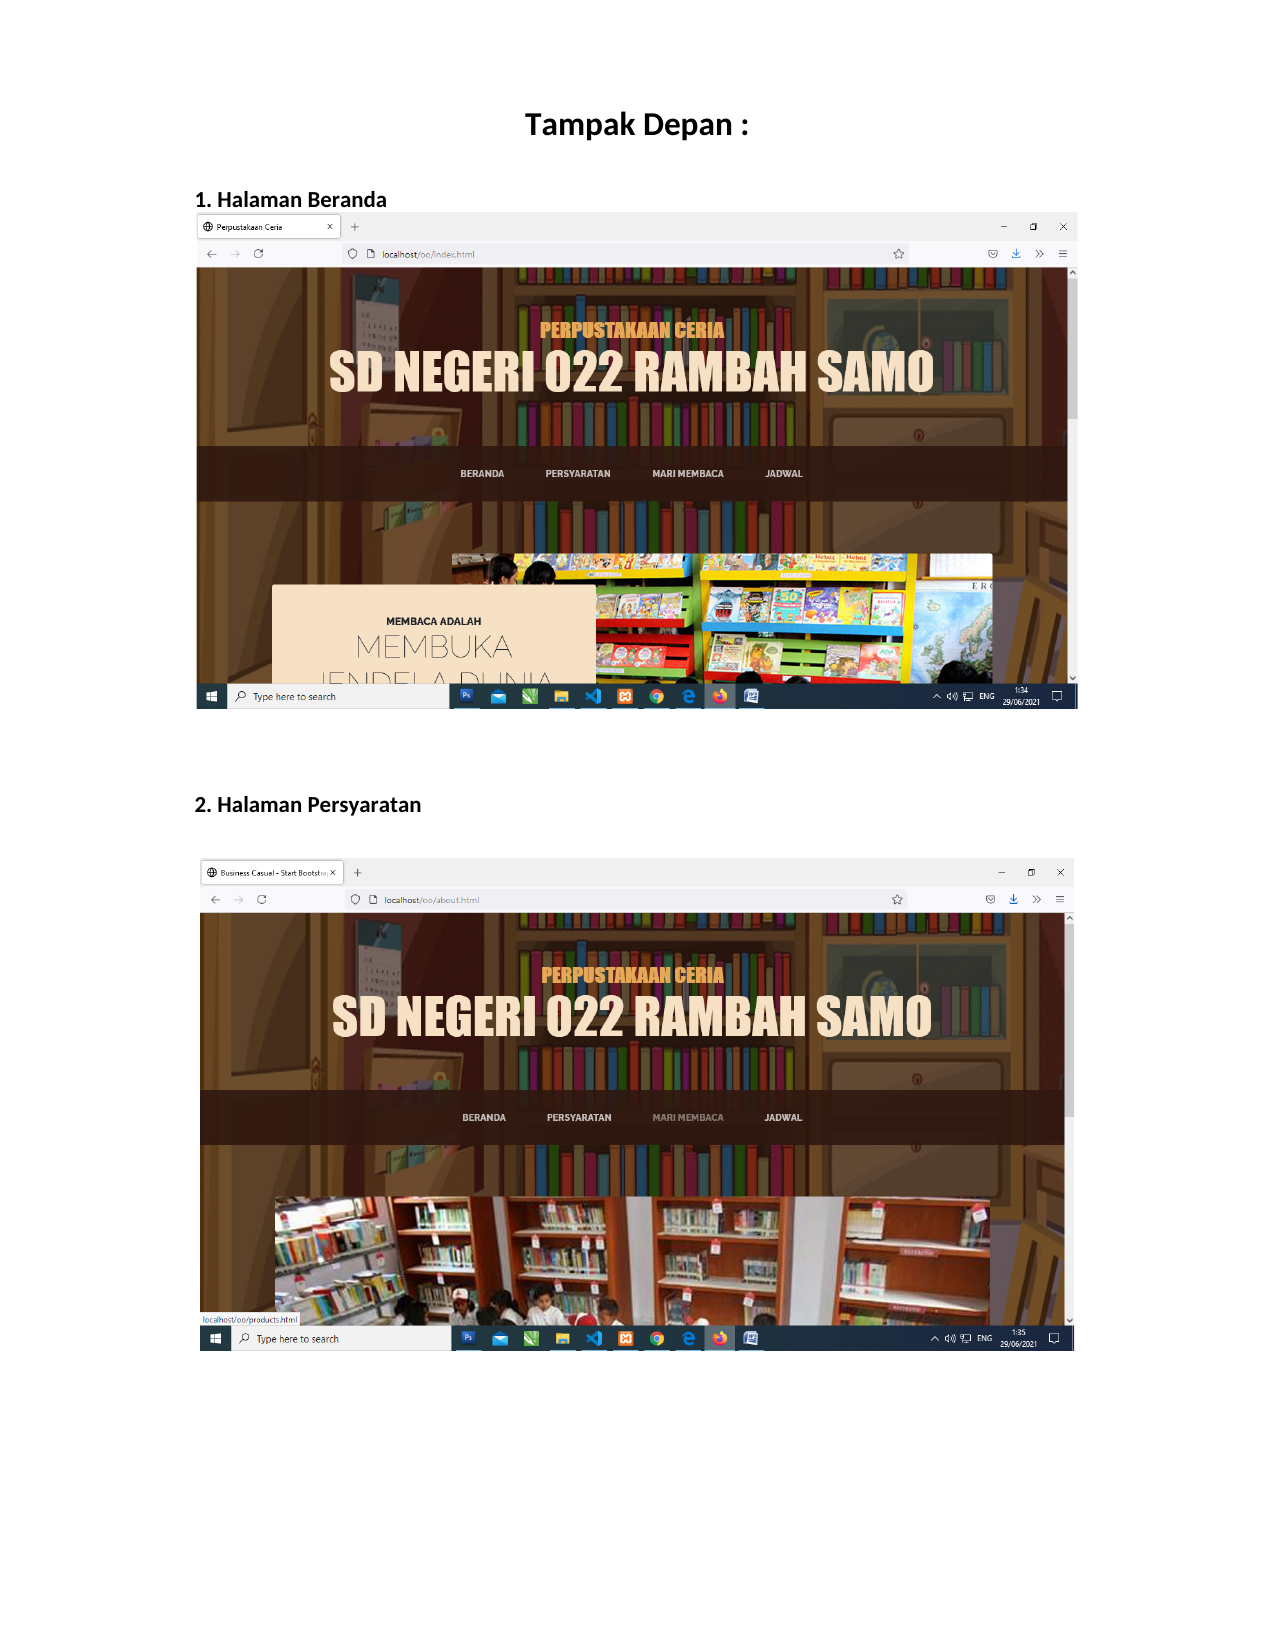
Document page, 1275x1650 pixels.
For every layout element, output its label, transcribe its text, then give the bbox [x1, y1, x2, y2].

picture [196, 212, 1078, 709]
text 2. Halaman Persyaratan [150, 790, 1124, 818]
text Tampak Depan : [150, 103, 1124, 144]
picture [200, 858, 1075, 1351]
text 1. Halaman Beranda [150, 185, 1124, 213]
